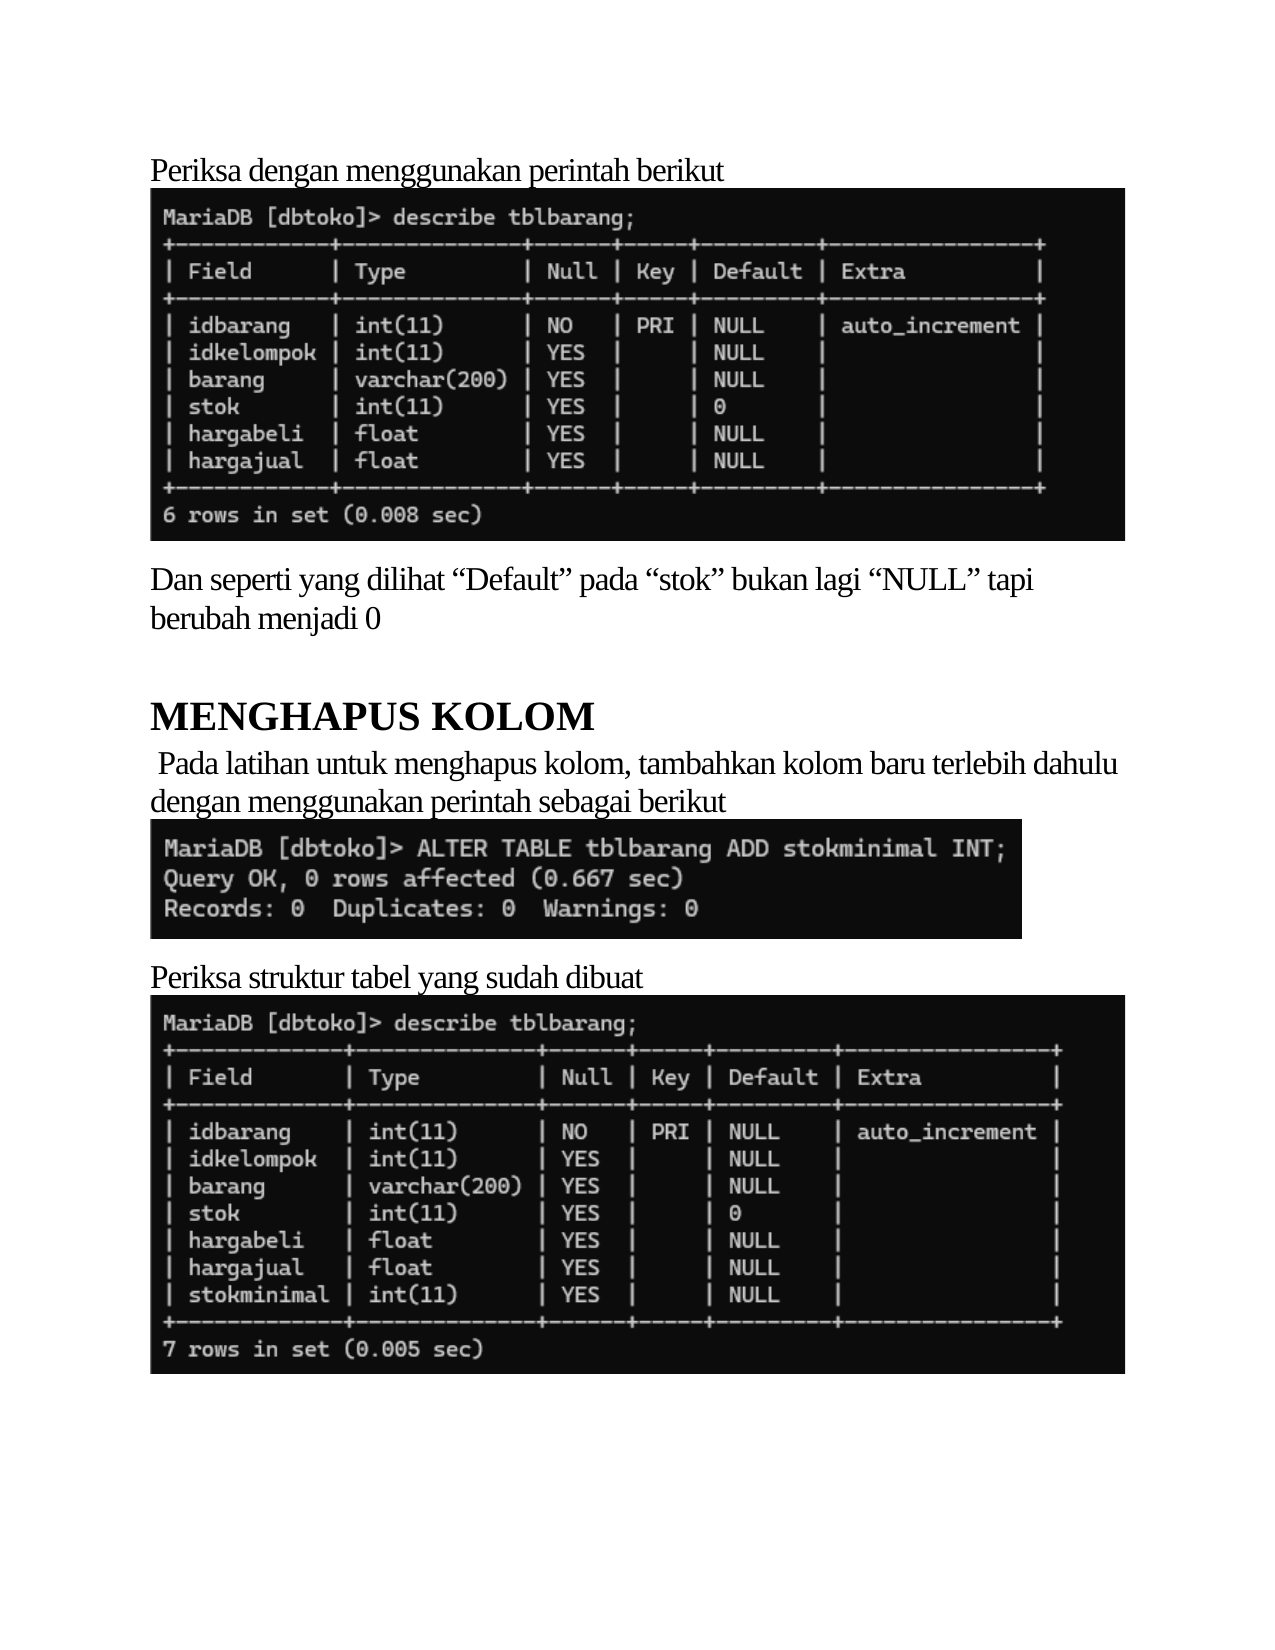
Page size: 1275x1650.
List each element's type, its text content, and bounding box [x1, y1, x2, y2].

picture [150, 819, 1022, 939]
title Periksa dengan menggunakan perintah berikut [150, 150, 1125, 188]
picture [150, 188, 1125, 541]
picture [150, 995, 1125, 1374]
title Periksa struktur tabel yang sudah dibuat [150, 957, 1125, 995]
title Dan seperti yang dilihat “Default” pada “stok” bukan lagi “NULL” tapi berubah menjadi 0 [150, 559, 1125, 636]
title Pada latihan untuk menghapus kolom, tambahkan kolom baru terlebih dahulu dengan menggunakan perintah sebagai berikut [150, 743, 1125, 820]
subtitle MENGHAPUS KOLOM [150, 691, 1125, 739]
